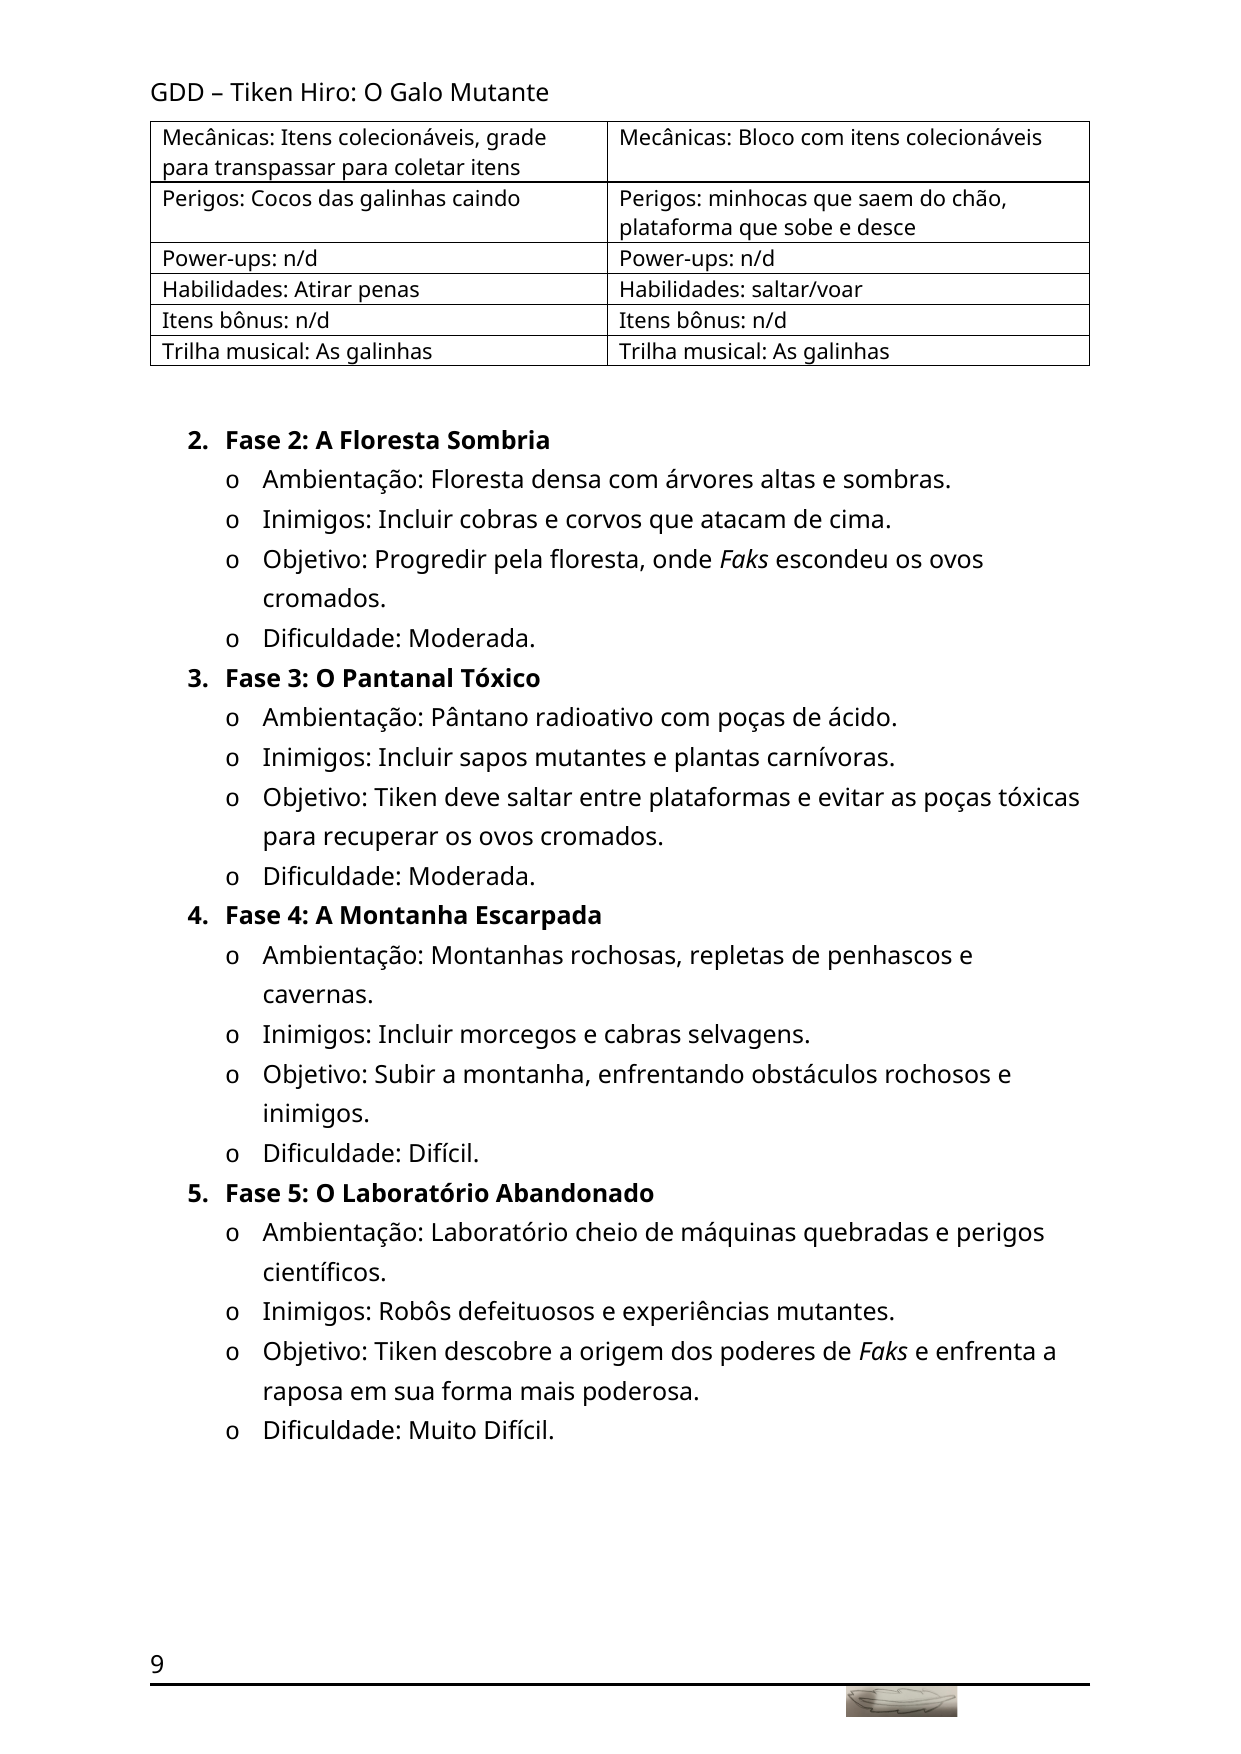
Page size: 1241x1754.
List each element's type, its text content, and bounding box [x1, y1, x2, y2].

table_cell Trilha musical: As galinhas [151, 336, 607, 365]
table_cell Mecânicas: Itens colecionáveis, grade para transpassar para coletar itens [151, 122, 607, 181]
list Dificuldade: Moderada. [225, 858, 1090, 893]
table_cell Habilidades: Atirar penas [151, 274, 607, 304]
table_cell Perigos: minhocas que saem do chão, plataforma que sobe e desce [608, 183, 1089, 242]
list Fase 2: A Floresta Sombria [187, 423, 1090, 457]
list Dificuldade: Muito Difícil. [225, 1413, 1090, 1447]
table_cell Power-ups: n/d [608, 243, 1089, 273]
list Ambientação: Montanhas rochosas, repletas de penhascos e cavernas. [225, 937, 1090, 1011]
list Inimigos: Robôs defeituosos e experiências mutantes. [225, 1294, 1090, 1328]
list Objetivo: Tiken deve saltar entre plataformas e evitar as poças tóxicas para recuperar os ovos cromados. [225, 779, 1090, 853]
table_cell Power-ups: n/d [151, 243, 607, 273]
picture [846, 1686, 958, 1717]
list Inimigos: Incluir sapos mutantes e plantas carnívoras. [225, 739, 1090, 774]
list Dificuldade: Moderada. [225, 621, 1090, 655]
list Fase 4: A Montanha Escarpada [187, 898, 1090, 932]
list Ambientação: Laboratório cheio de máquinas quebradas e perigos científicos. [225, 1215, 1090, 1288]
list Fase 5: O Laboratório Abandonado [187, 1175, 1090, 1209]
list Inimigos: Incluir cobras e corvos que atacam de cima. [225, 502, 1090, 536]
list Objetivo: Progredir pela floresta, onde Faks escondeu os ovos cromados. [225, 541, 1090, 615]
table_cell Trilha musical: As galinhas [608, 336, 1089, 365]
table_cell Perigos: Cocos das galinhas caindo [151, 183, 607, 242]
list Ambientação: Pântano radioativo com poças de ácido. [225, 700, 1090, 734]
list Fase 3: O Pantanal Tóxico [187, 660, 1090, 694]
list Inimigos: Incluir morcegos e cabras selvagens. [225, 1017, 1090, 1051]
table_cell Mecânicas: Bloco com itens colecionáveis [608, 122, 1089, 181]
table_cell Habilidades: saltar/voar [608, 274, 1089, 304]
list Ambientação: Floresta densa com árvores altas e sombras. [225, 462, 1090, 496]
table_cell Itens bônus: n/d [608, 305, 1089, 334]
list Objetivo: Tiken descobre a origem dos poderes de Faks e enfrenta a raposa em sua forma mais poderosa. [225, 1333, 1090, 1407]
list Objetivo: Subir a montanha, enfrentando obstáculos rochosos e inimigos. [225, 1056, 1090, 1130]
table_cell Itens bônus: n/d [151, 305, 607, 334]
list Dificuldade: Difícil. [225, 1136, 1090, 1170]
